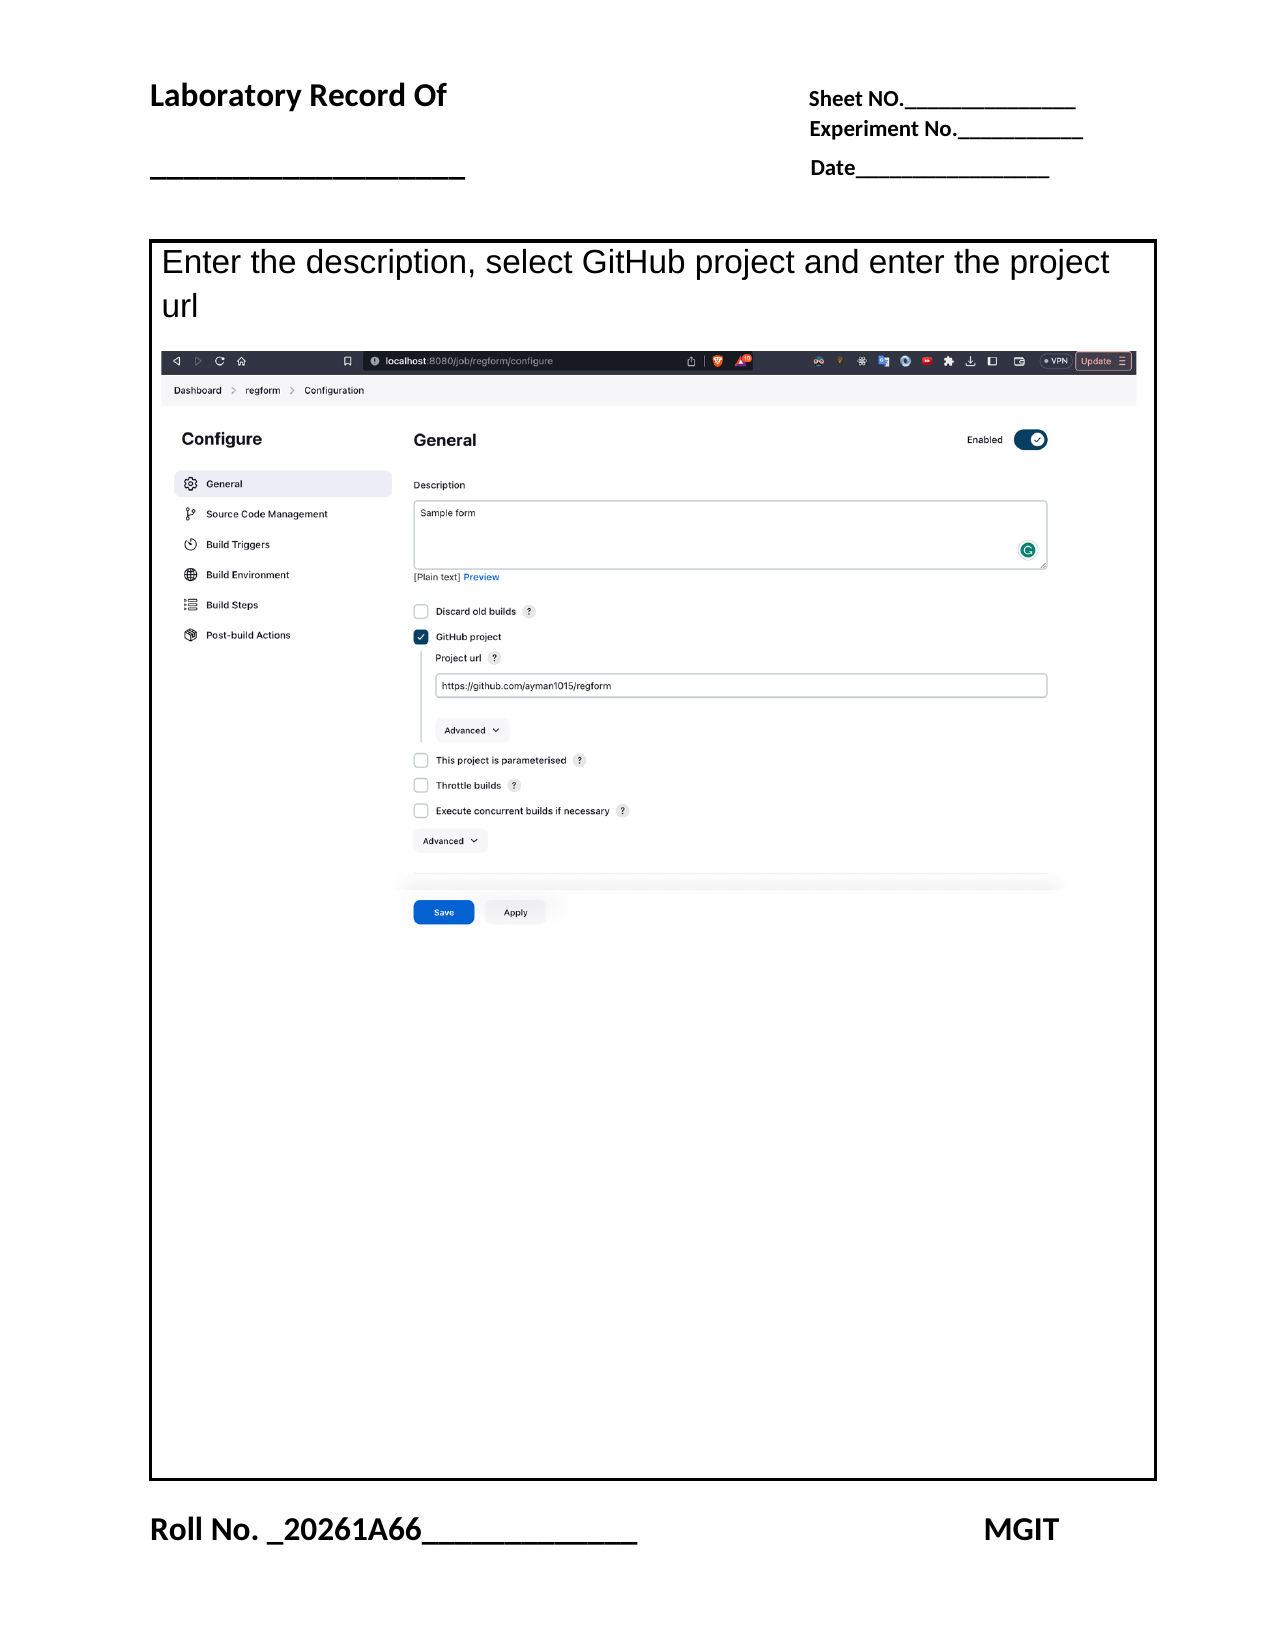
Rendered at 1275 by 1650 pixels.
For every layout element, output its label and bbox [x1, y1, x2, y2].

picture [161, 351, 1137, 933]
table_cell [152, 243, 1154, 1477]
